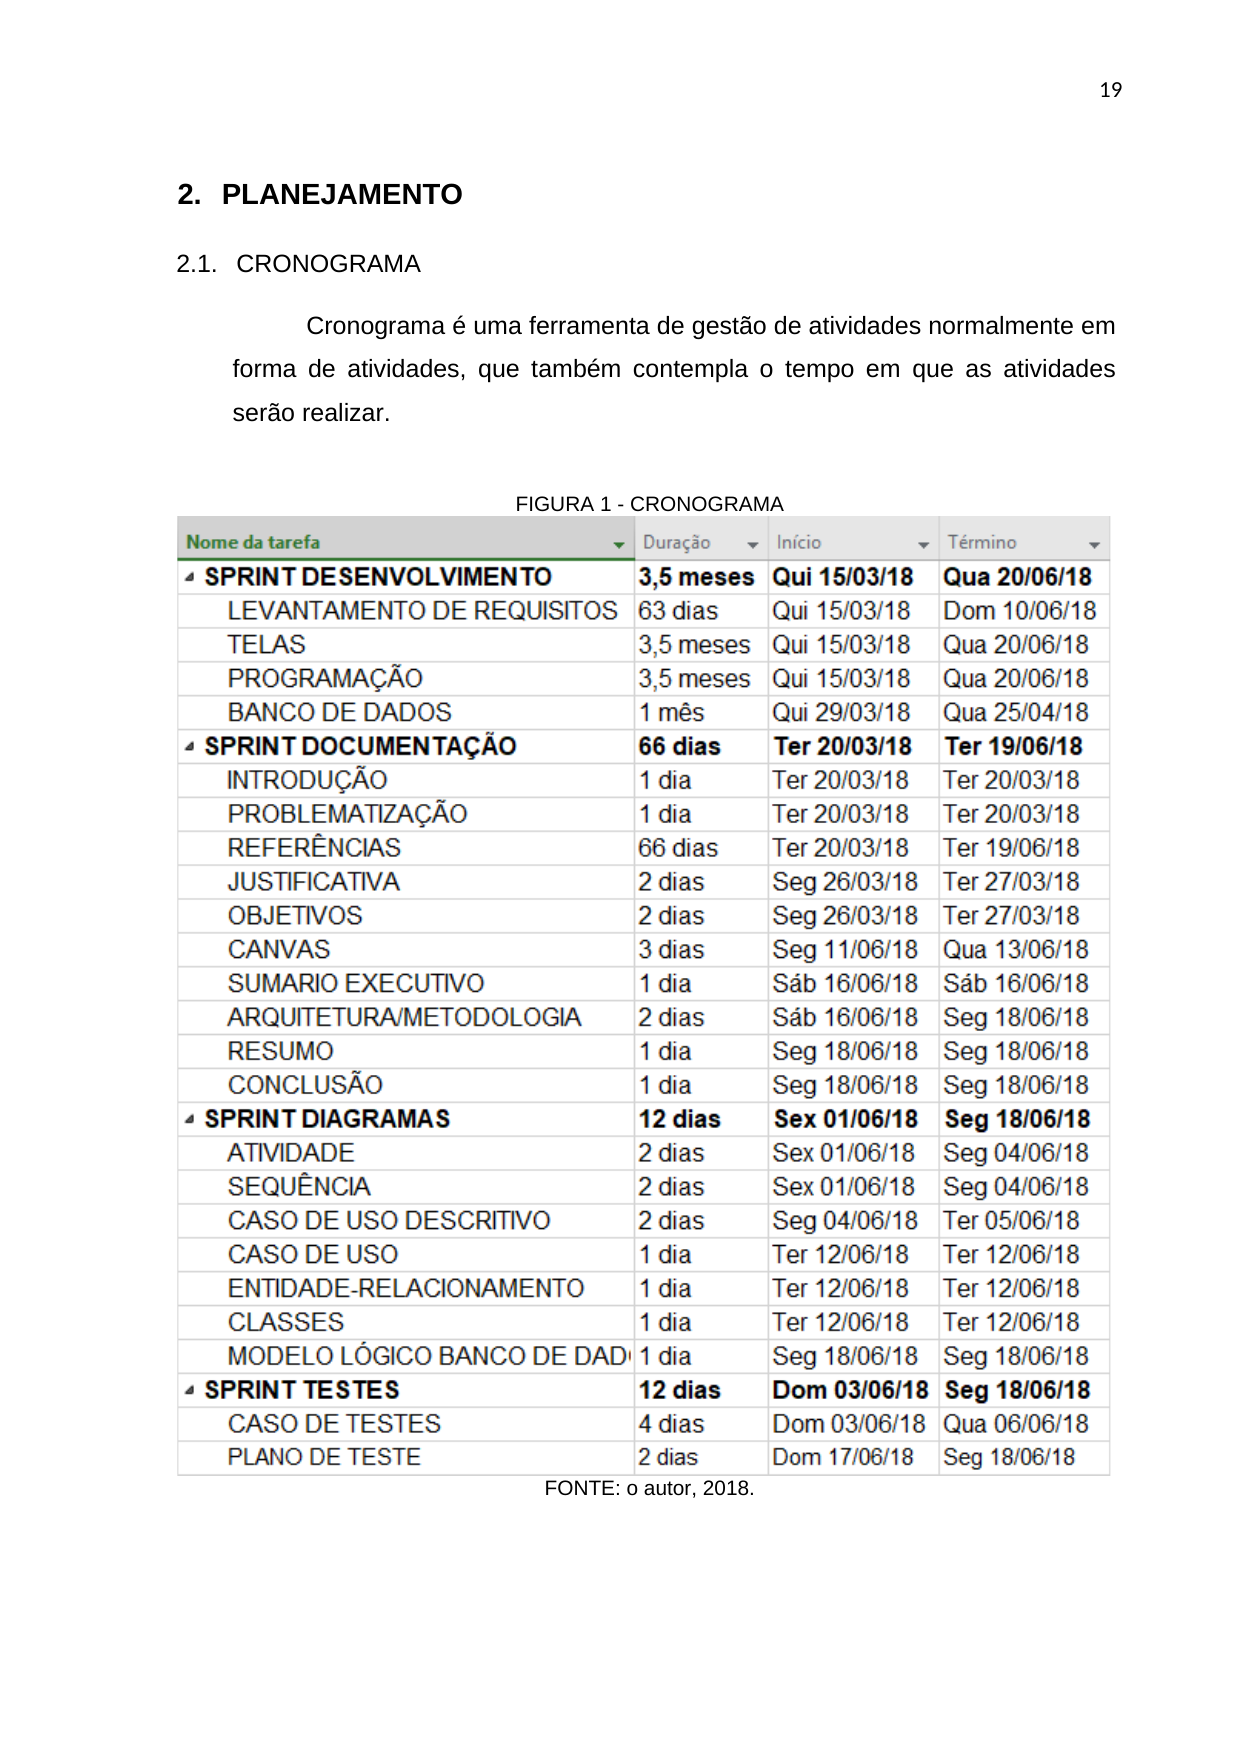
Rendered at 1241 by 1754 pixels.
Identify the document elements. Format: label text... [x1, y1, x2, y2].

text Cronograma é uma ferramenta de gestão de atividades normalmente em forma de atividades, que também contempla o tempo em que as atividades serão realizar. [232, 311, 1117, 427]
text FIGURA 1 - CRONOGRAMA [177, 492, 1122, 516]
text FONTE: o autor, 2018. [177, 1475, 1122, 1499]
picture [177, 516, 1111, 1476]
text CRONOGRAMA [176, 248, 1122, 277]
text PLANEJAMENTO [177, 177, 1122, 211]
